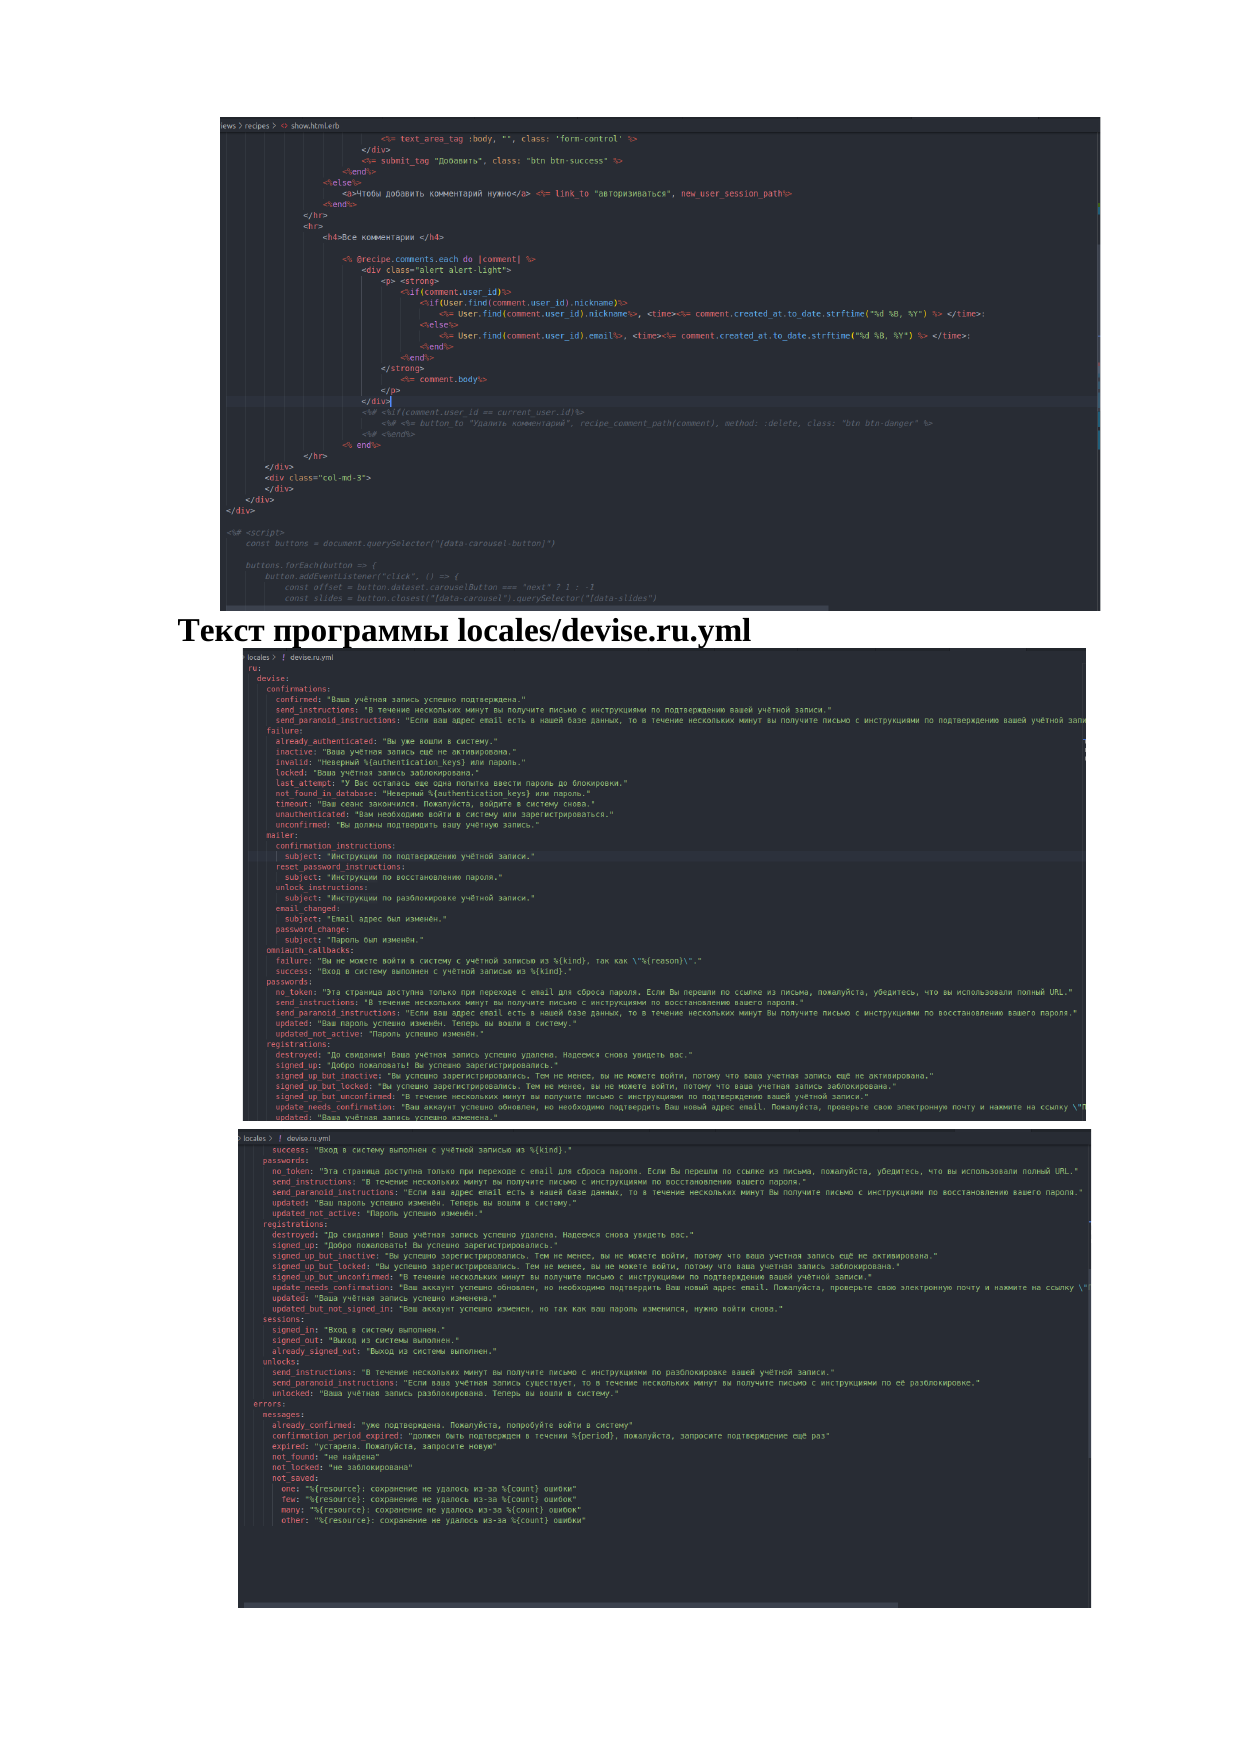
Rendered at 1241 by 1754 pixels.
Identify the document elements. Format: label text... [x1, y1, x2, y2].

picture [242, 648, 1086, 1121]
picture [220, 117, 1101, 611]
picture [238, 1129, 1092, 1608]
text Текст программы locales/devise.ru.yml [177, 233, 1152, 648]
